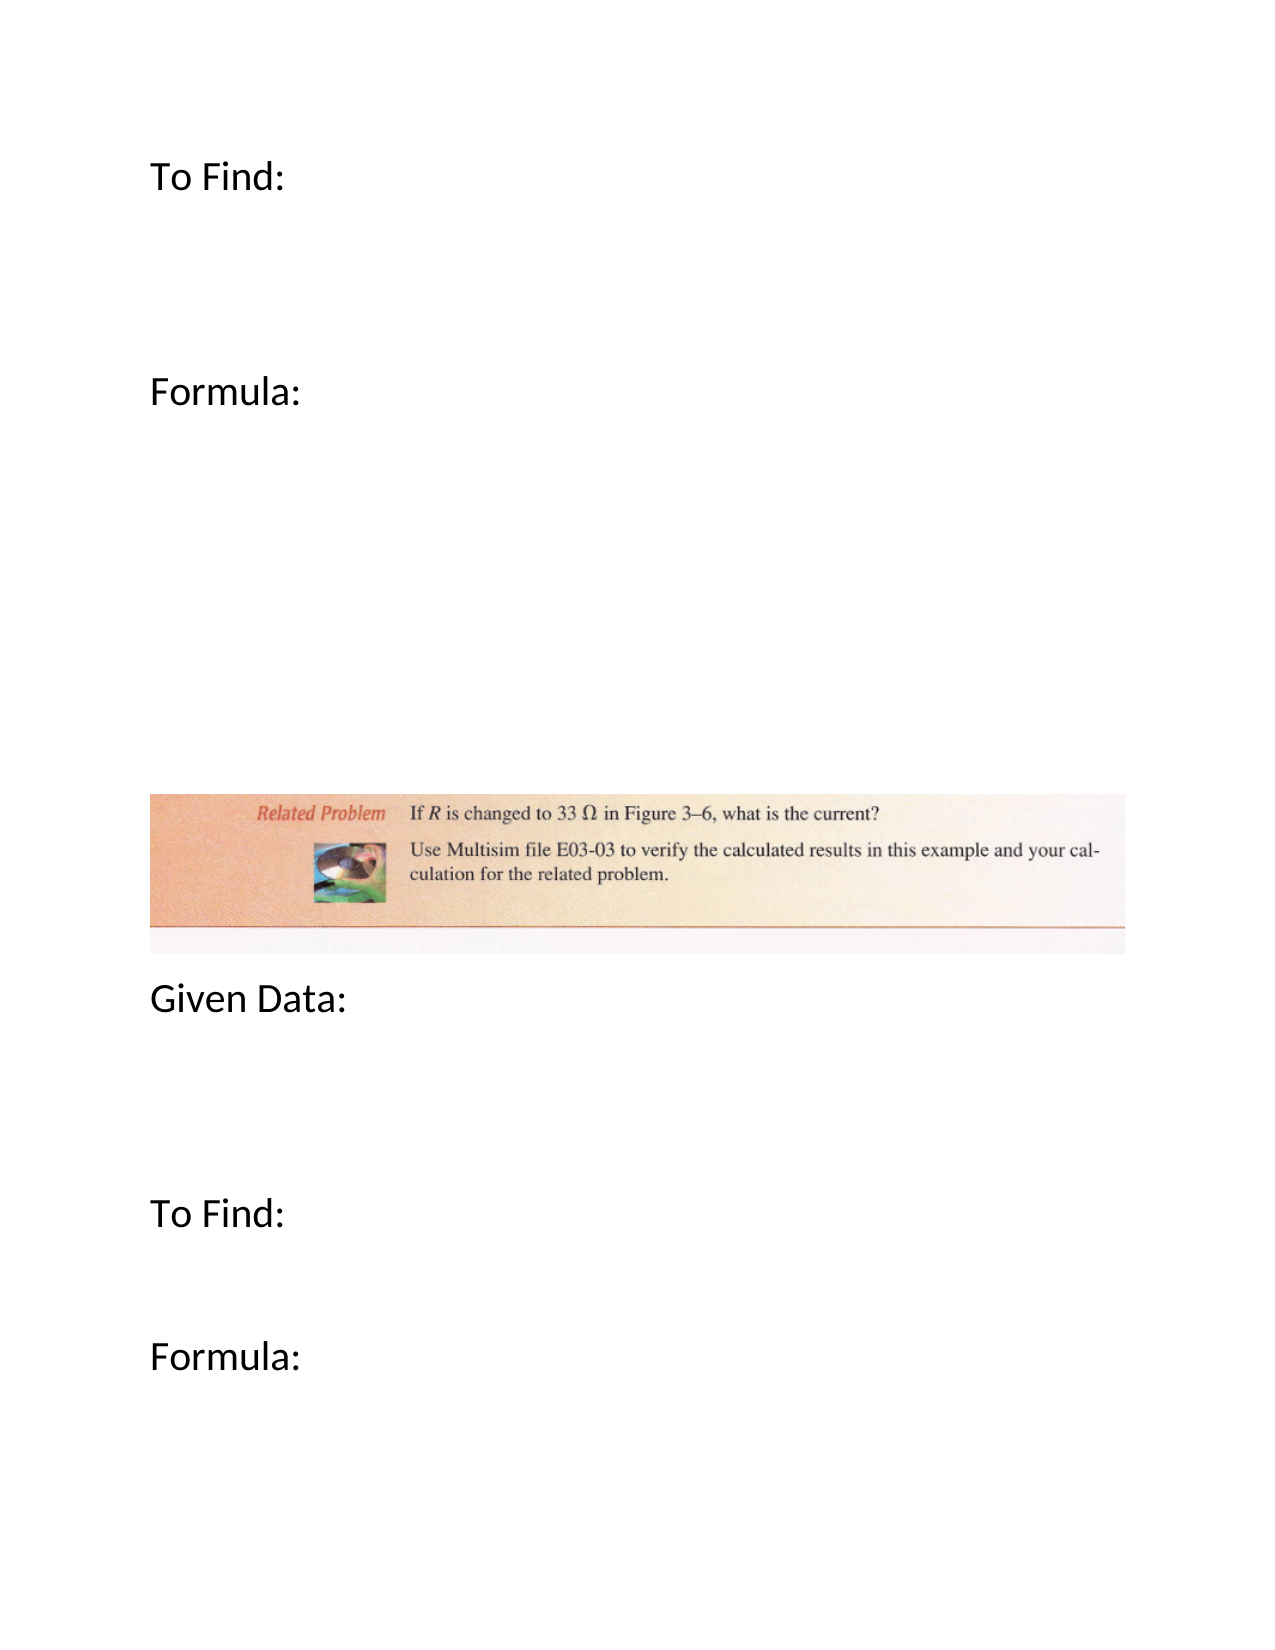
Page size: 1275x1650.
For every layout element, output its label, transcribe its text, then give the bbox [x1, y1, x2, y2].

text Formula: [150, 365, 1125, 416]
text To Find: [150, 150, 1125, 201]
text Formula: [150, 1330, 1125, 1381]
text Given Data: [150, 972, 1125, 1023]
text To Find: [150, 1187, 1125, 1237]
picture [150, 794, 1125, 954]
